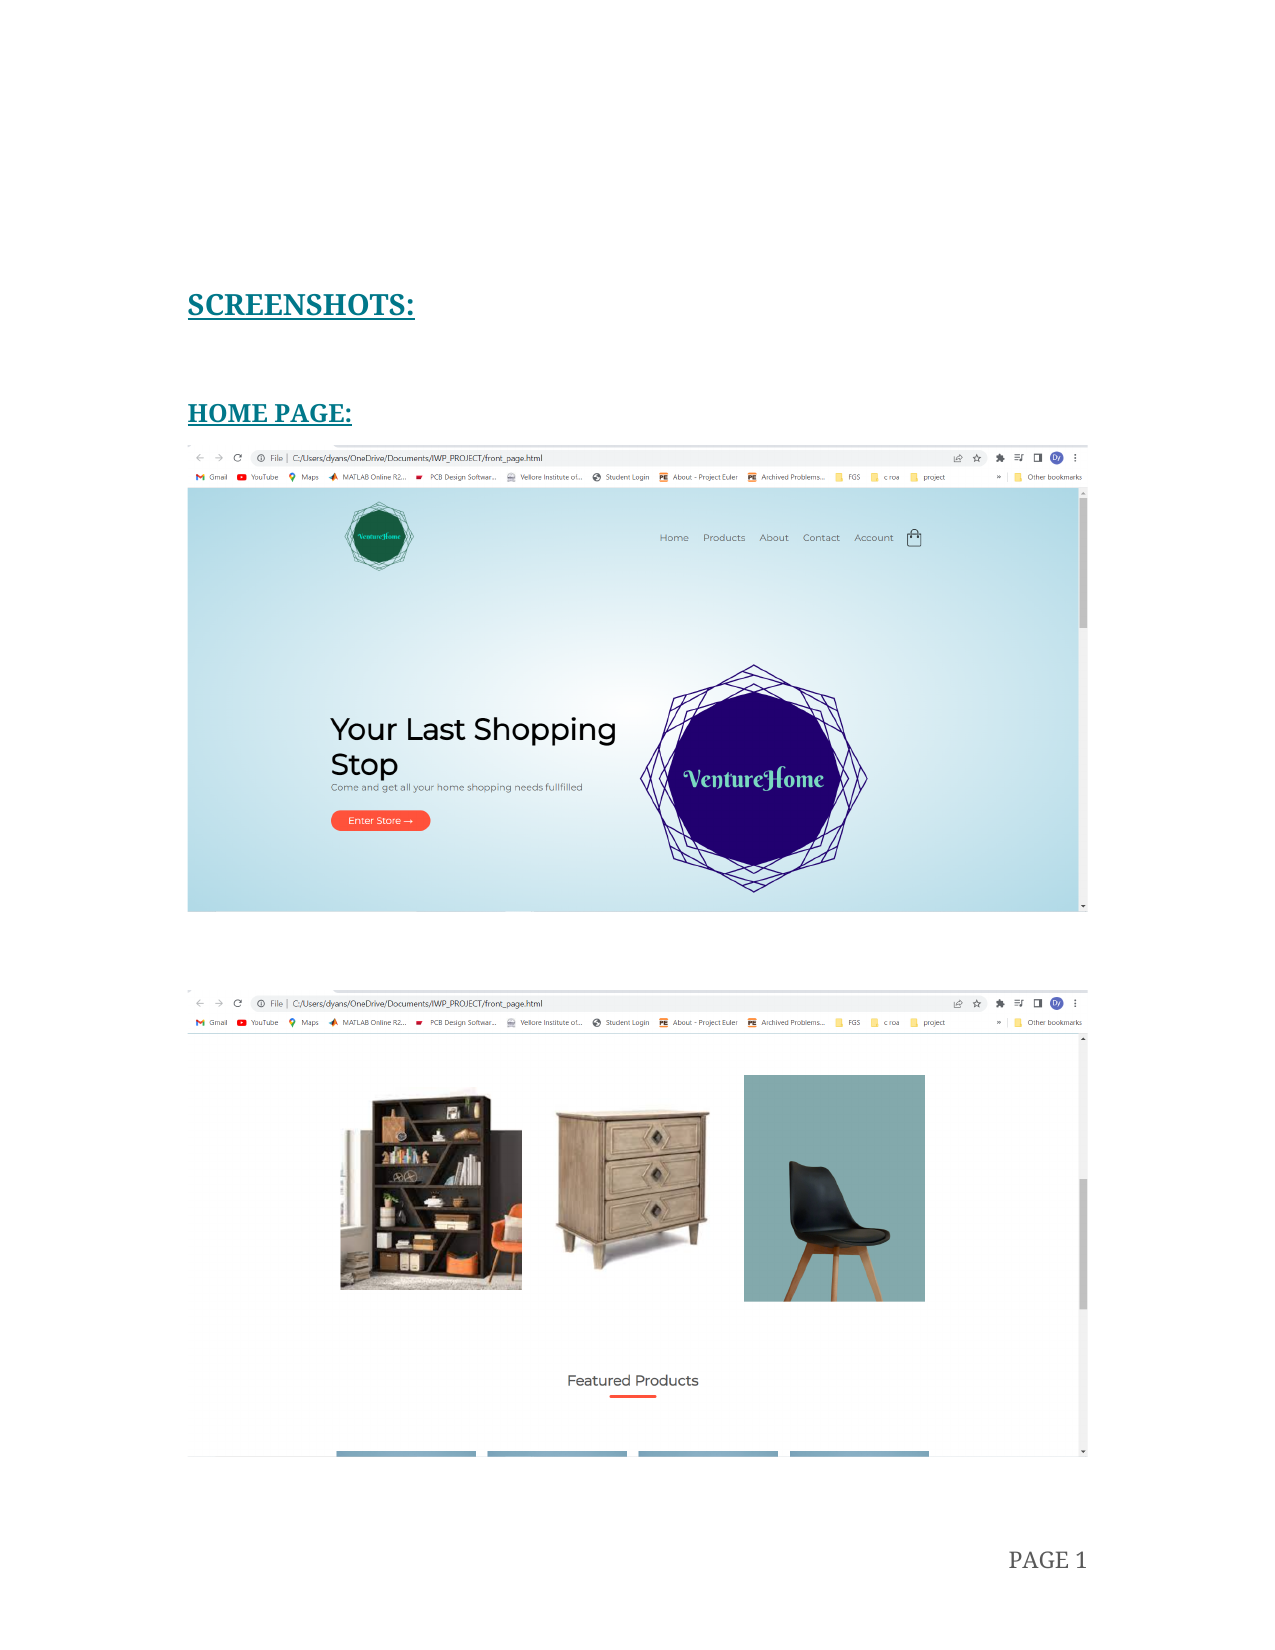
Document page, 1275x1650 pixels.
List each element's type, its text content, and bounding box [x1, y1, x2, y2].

picture [187, 445, 1088, 912]
picture [187, 990, 1088, 1457]
subtitle screenshots: [187, 284, 1087, 324]
subtitle Home page: [187, 396, 1087, 429]
